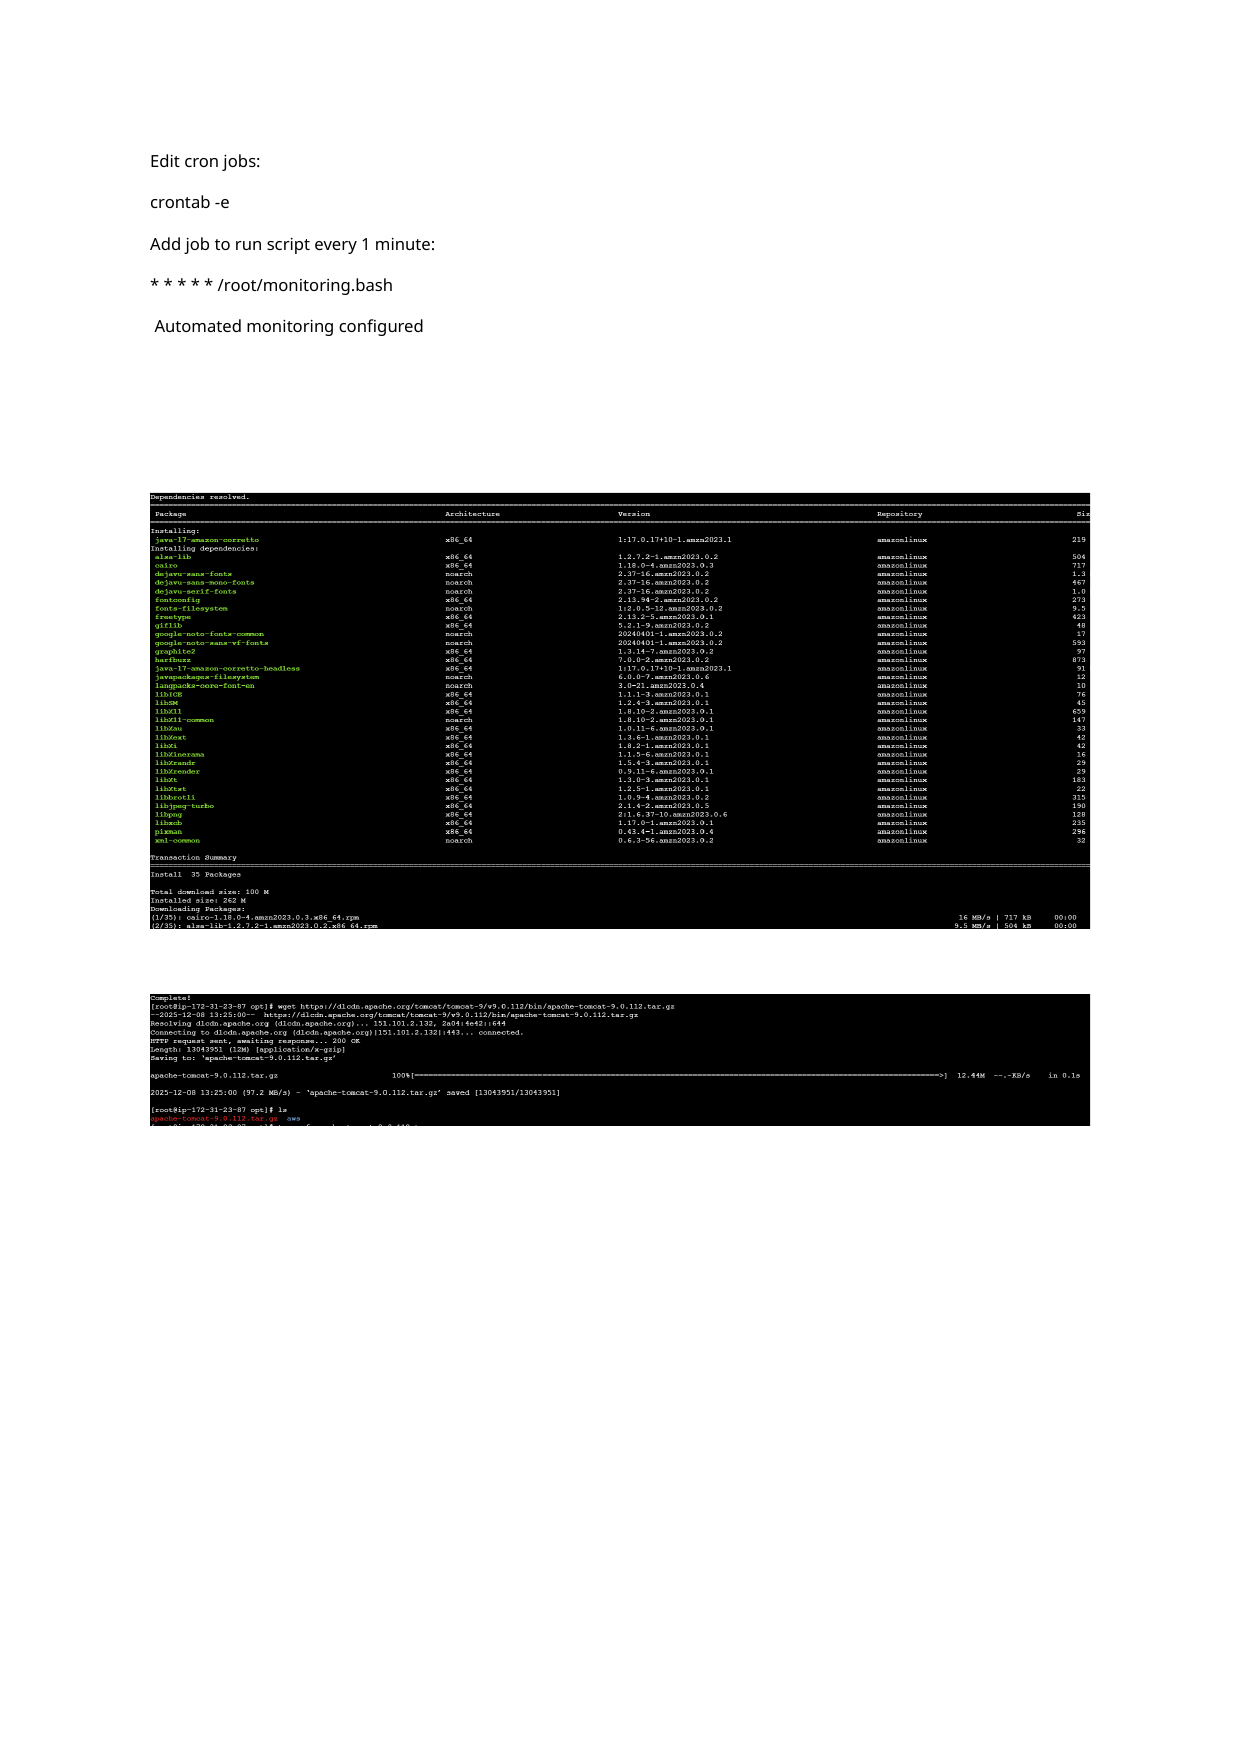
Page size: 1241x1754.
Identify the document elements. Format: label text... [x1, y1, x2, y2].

text * * * * * /root/monitoring.bash [150, 273, 1090, 296]
text Add job to run script every 1 minute: [150, 232, 1090, 255]
text Edit cron jobs: [150, 150, 1090, 173]
text crontab -e [150, 191, 1090, 214]
text Automated monitoring configured [150, 314, 1090, 337]
picture [150, 490, 1091, 929]
picture [150, 994, 1091, 1126]
